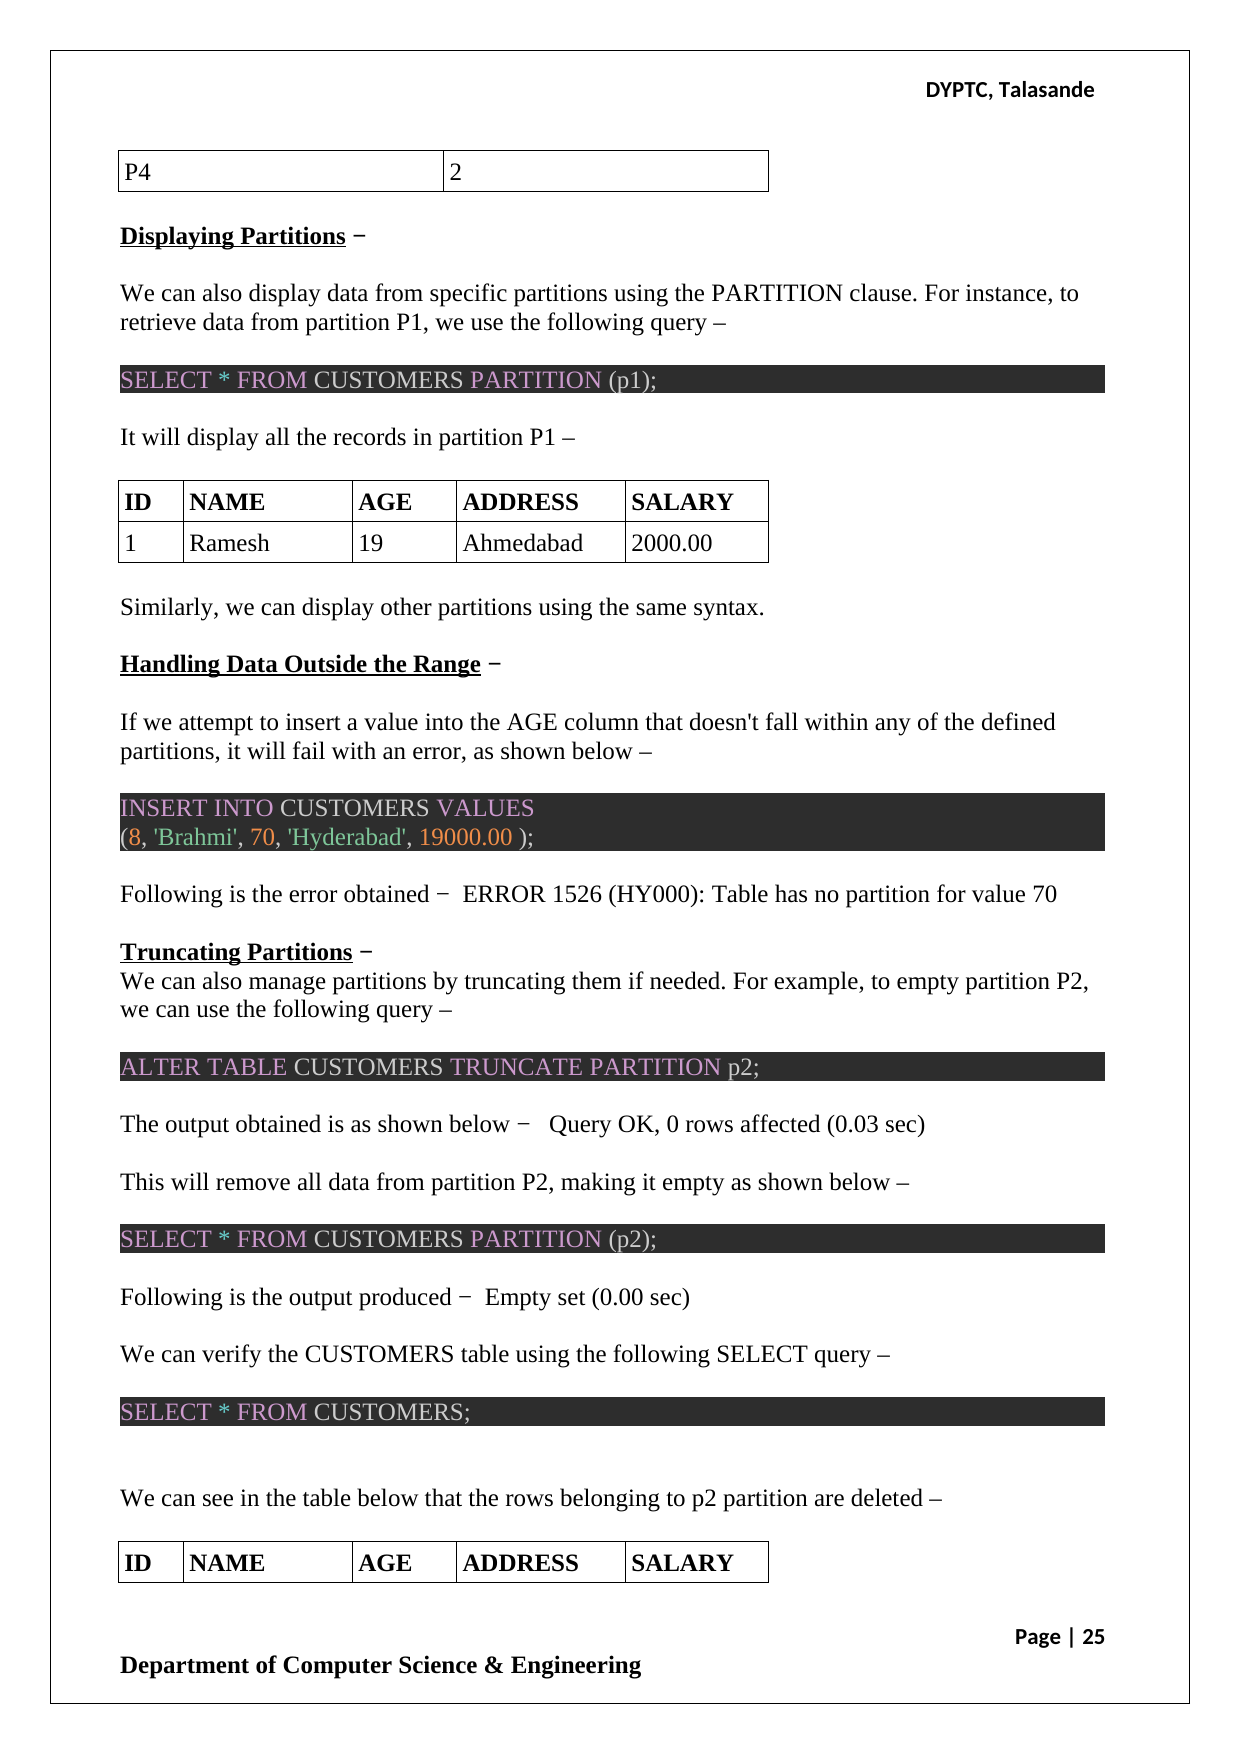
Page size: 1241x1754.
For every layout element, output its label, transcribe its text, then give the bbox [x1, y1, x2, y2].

text The output obtained is as shown below − Query OK, 0 rows affected (0.03 sec) [120, 1109, 1105, 1138]
table_cell Ramesh [184, 522, 352, 562]
text (8, 'Brahmi', 70, 'Hyderabad', 19000.00 ); [120, 822, 1105, 851]
table_header SALARY [626, 1542, 768, 1582]
text We can also display data from specific partitions using the PARTITION clause. For instance, to retrieve data from partition P1, we use the following query – [120, 278, 1105, 336]
text SELECT * FROM CUSTOMERS; [120, 1397, 1105, 1426]
text Similarly, we can display other partitions using the same syntax. [120, 592, 1105, 621]
table_header NAME [184, 481, 352, 521]
table_header ID [119, 481, 183, 521]
table_cell Ahmedabad [457, 522, 625, 562]
table_cell 19 [353, 522, 456, 562]
text INSERT INTO CUSTOMERS VALUES [120, 793, 1105, 822]
text We can verify the CUSTOMERS table using the following SELECT query – [120, 1339, 1105, 1368]
table_header ADDRESS [457, 481, 625, 521]
text Displaying Partitions − [120, 221, 1105, 250]
table_cell 1 [119, 522, 183, 562]
text We can see in the table below that the rows belonging to p2 partition are deleted – [120, 1483, 1105, 1512]
text Following is the error obtained − ERROR 1526 (HY000): Table has no partition for value 70 [120, 879, 1105, 908]
text Following is the output produced − Empty set (0.00 sec) [120, 1282, 1105, 1311]
text Truncating Partitions − [120, 937, 1105, 966]
table_cell P4 [119, 151, 443, 191]
text Handling Data Outside the Range − [120, 649, 1105, 678]
text We can also manage partitions by truncating them if needed. For example, to empty partition P2, we can use the following query – [120, 966, 1105, 1023]
table_cell 2 [444, 151, 768, 191]
table_header SALARY [626, 481, 768, 521]
table_header AGE [353, 481, 456, 521]
table_header NAME [184, 1542, 352, 1582]
table_cell 2000.00 [626, 522, 768, 562]
table_header AGE [353, 1542, 456, 1582]
text It will display all the records in partition P1 – [120, 422, 1105, 451]
table_header ADDRESS [457, 1542, 625, 1582]
table_header ID [119, 1542, 183, 1582]
text ALTER TABLE CUSTOMERS TRUNCATE PARTITION p2; [120, 1052, 1105, 1081]
text If we attempt to insert a value into the AGE column that doesn't fall within any of the defined partitions, it will fail with an error, as shown below – [120, 707, 1105, 764]
text SELECT * FROM CUSTOMERS PARTITION (p2); [120, 1224, 1105, 1253]
text SELECT * FROM CUSTOMERS PARTITION (p1); [120, 365, 1105, 393]
text This will remove all data from partition P2, making it empty as shown below – [120, 1167, 1105, 1196]
